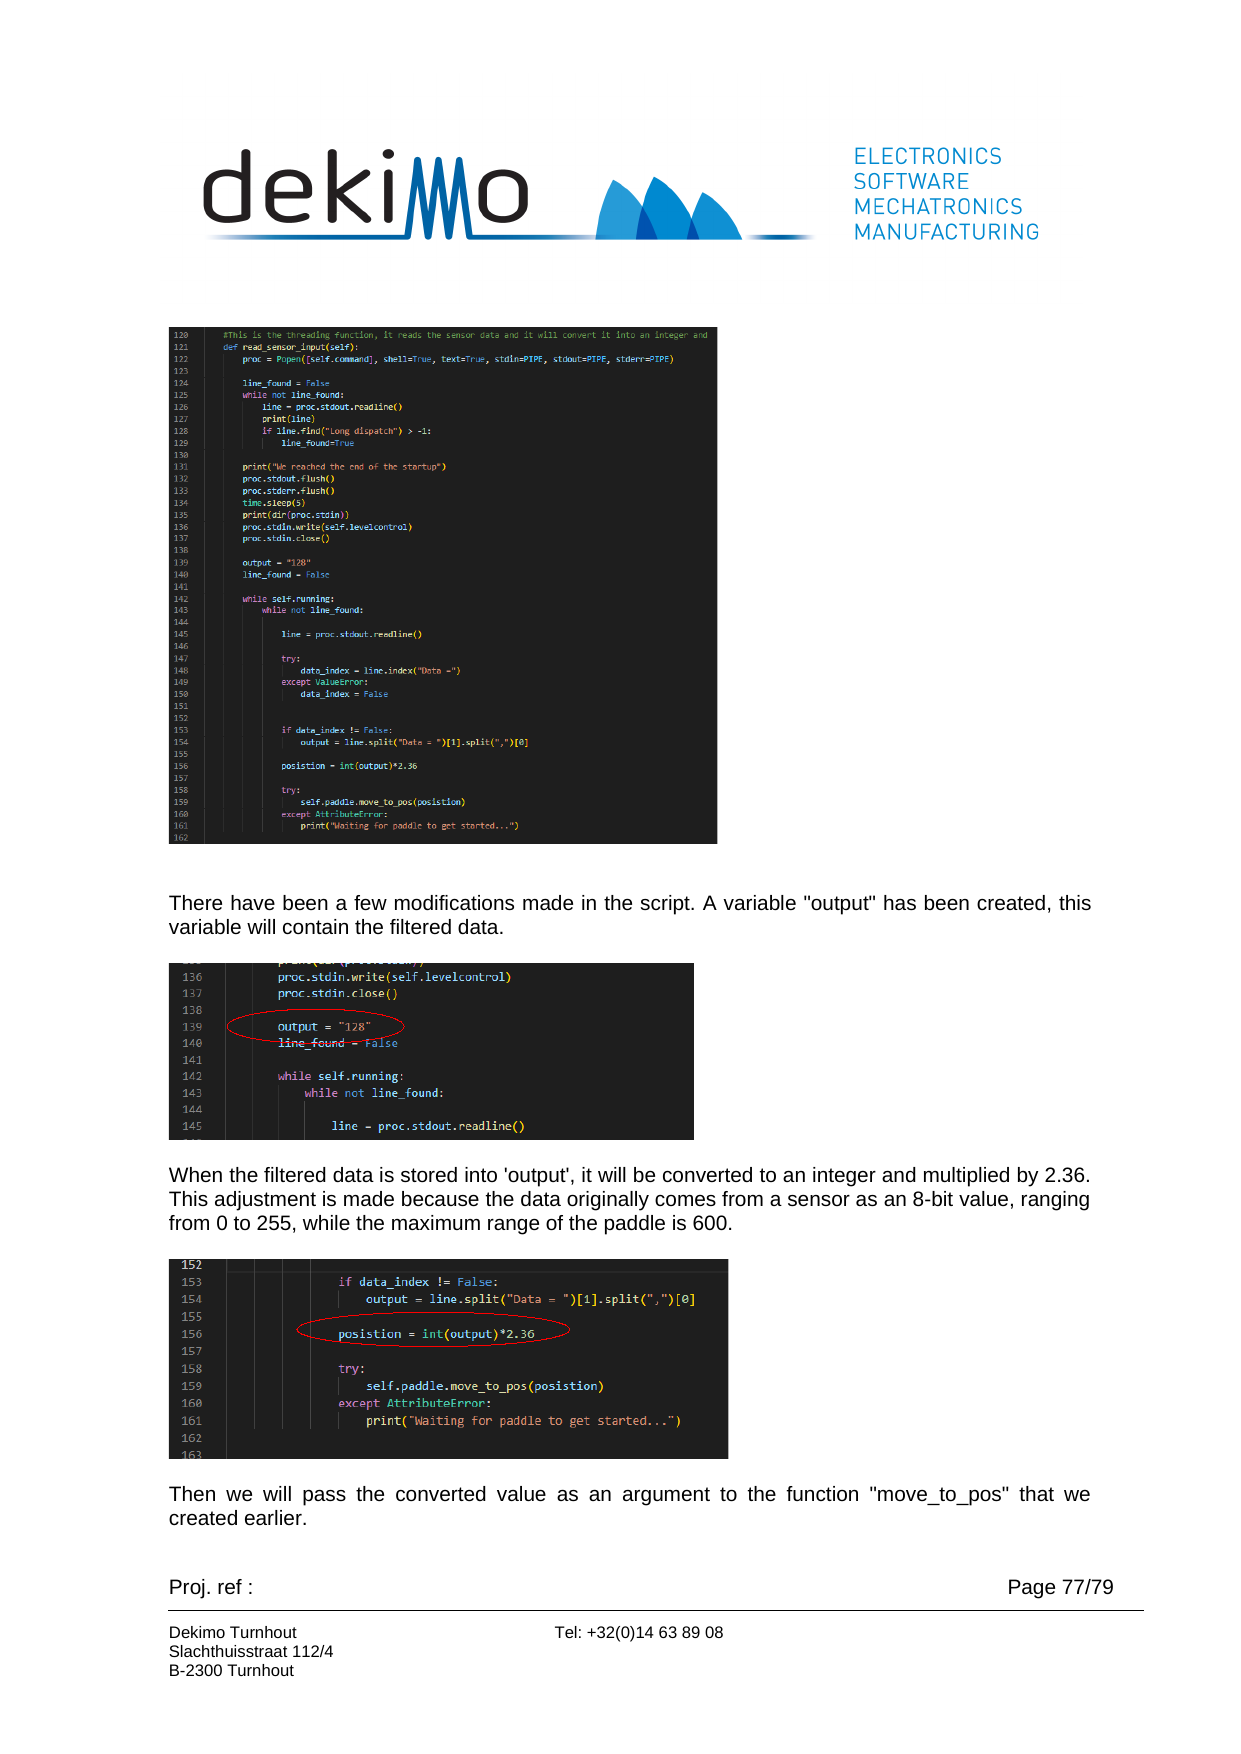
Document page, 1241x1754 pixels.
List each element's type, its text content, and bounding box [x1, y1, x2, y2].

text There have been a few modifications made in the script. A variable "output" has been created, this variable will contain the filtered data. [169, 891, 1093, 939]
picture [168, 1259, 729, 1459]
picture [159, 73, 1083, 304]
text Then we will pass the converted value as an argument to the function "move_to_pos" that we created earlier. [169, 1482, 1093, 1530]
picture [168, 327, 718, 844]
text When the filtered data is stored into 'output', it will be converted to an integer and multiplied by 2.36. This adjustment is made because the data originally comes from a sensor as an 8-bit value, ranging from 0 to 255, while the maximum range of the paddle is 600. [169, 1163, 1093, 1235]
picture [168, 963, 694, 1140]
